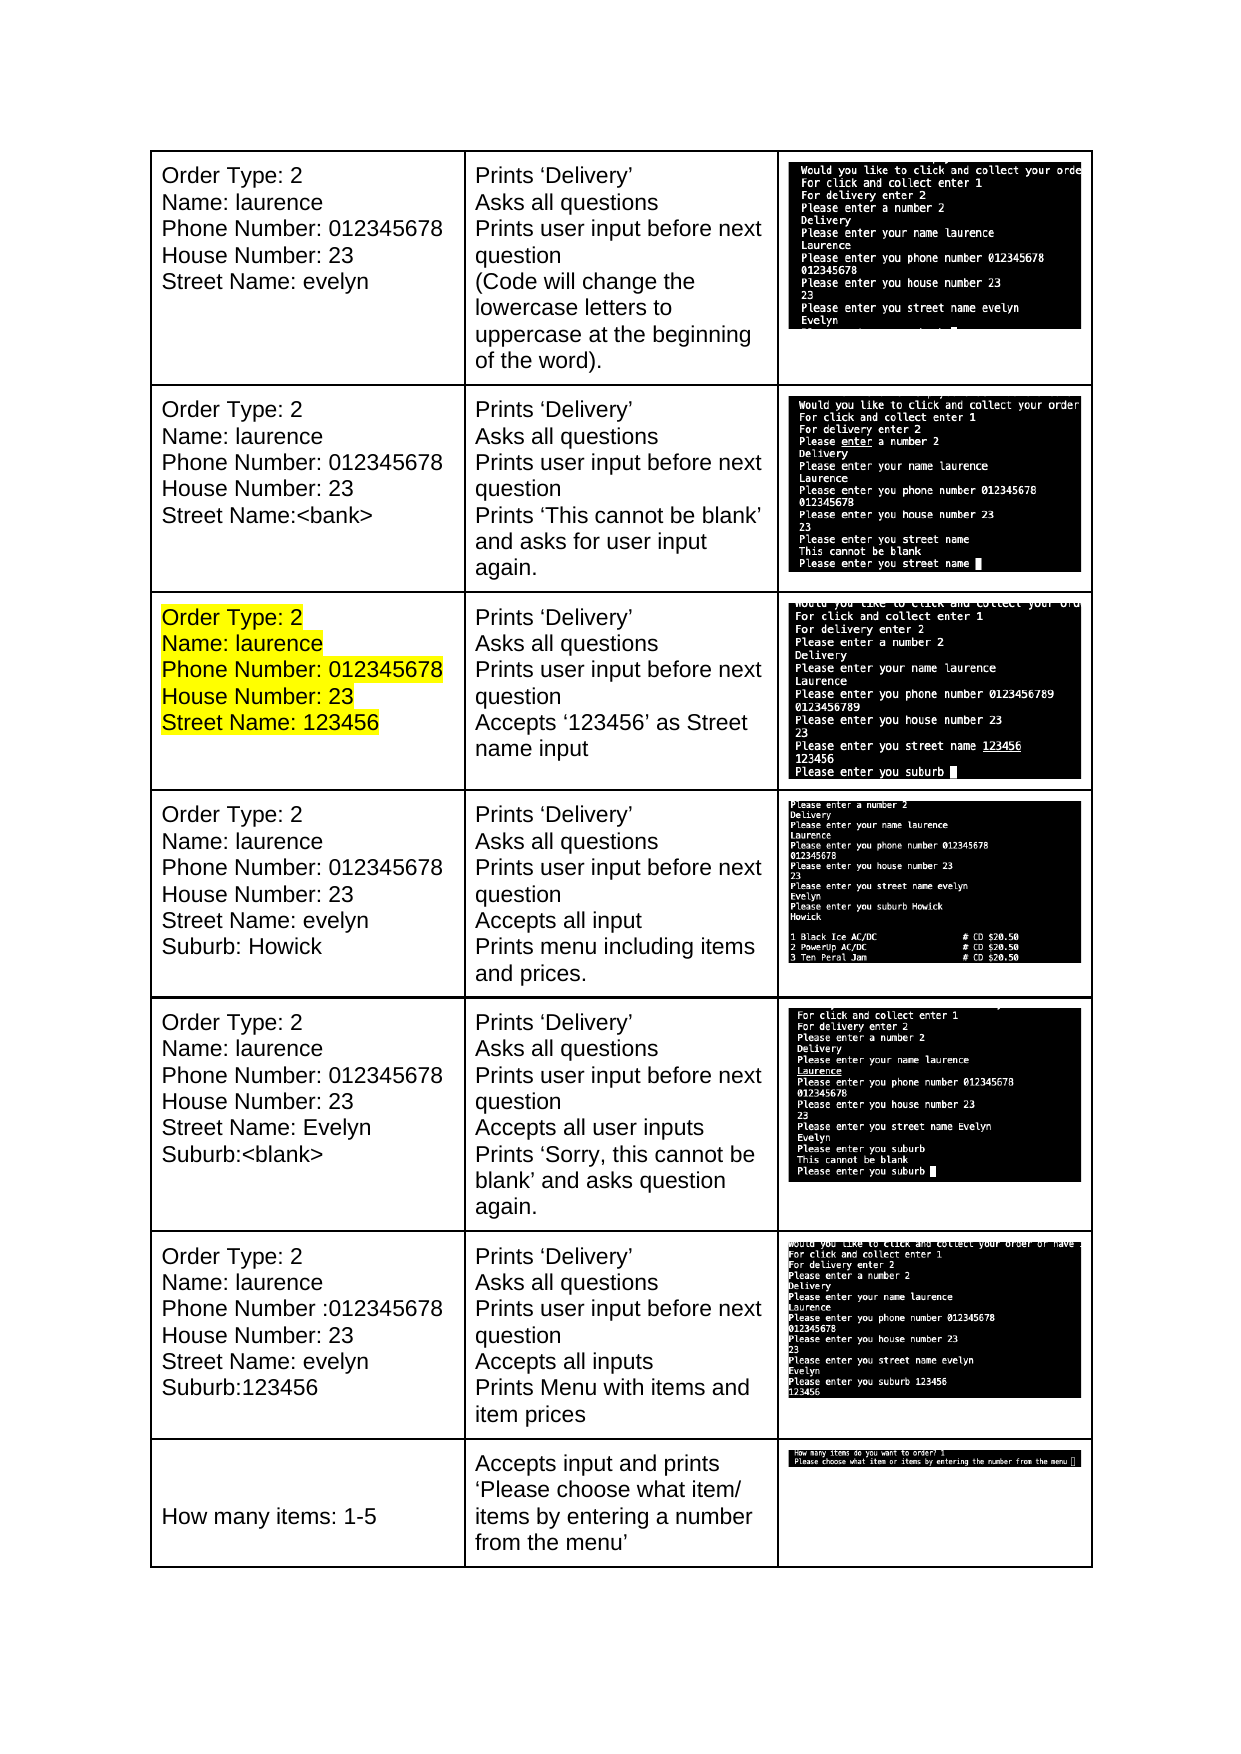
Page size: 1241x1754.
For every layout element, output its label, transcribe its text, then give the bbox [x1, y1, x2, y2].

table_cell [779, 1440, 1091, 1566]
table_cell [779, 386, 1091, 591]
table_cell Prints ‘Delivery’ Asks all questions Prints user input before next question Accepts ‘123456’ as Street name input [466, 593, 777, 789]
table_cell [779, 1232, 1091, 1437]
table_cell Prints ‘Delivery’ Asks all questions Prints user input before next question (Code will change the lowercase letters to uppercase at the beginning of the word). [466, 152, 777, 384]
table_cell Order Type: 2 Name: laurence Phone Number: 012345678 House Number: 23 Street Name: Evelyn Suburb:<blank> [152, 999, 464, 1230]
picture [788, 396, 1082, 572]
picture [788, 1242, 1082, 1398]
picture [788, 603, 1082, 779]
table_cell Order Type: 2 Name: laurence Phone Number: 012345678 House Number: 23 Street Name: 123456 [152, 593, 464, 789]
table_cell Order Type: 2 Name: laurence Phone Number :012345678 House Number: 23 Street Name: evelyn Suburb:123456 [152, 1232, 464, 1437]
table_cell [779, 999, 1091, 1230]
table_cell [779, 593, 1091, 789]
picture [788, 1008, 1082, 1182]
picture [788, 162, 1082, 329]
table_cell Prints ‘Delivery’ Asks all questions Prints user input before next question Accepts all inputs Prints Menu with items and item prices [466, 1232, 777, 1437]
table_cell Order Type: 2 Name: laurence Phone Number: 012345678 House Number: 23 Street Name: evelyn Suburb: Howick [152, 791, 464, 996]
picture [788, 1450, 1082, 1467]
table_cell Order Type: 2 Name: laurence Phone Number: 012345678 House Number: 23 Street Name:<bank> [152, 386, 464, 591]
table_cell Accepts input and prints ‘Please choose what item/ items by entering a number from the menu’ [466, 1440, 777, 1566]
table_cell Prints ‘Delivery’ Asks all questions Prints user input before next question Prints ‘This cannot be blank’ and asks for user input again. [466, 386, 777, 591]
table_cell [779, 152, 1091, 384]
table_cell Prints ‘Delivery’ Asks all questions Prints user input before next question Accepts all input Prints menu including items and prices. [466, 791, 777, 996]
table_cell How many items: 1-5 [152, 1440, 464, 1566]
picture [788, 801, 1082, 963]
table_cell Order Type: 2 Name: laurence Phone Number: 012345678 House Number: 23 Street Name: evelyn [152, 152, 464, 384]
table_cell [779, 791, 1091, 996]
table_cell Prints ‘Delivery’ Asks all questions Prints user input before next question Accepts all user inputs Prints ‘Sorry, this cannot be blank’ and asks question again. [466, 999, 777, 1230]
